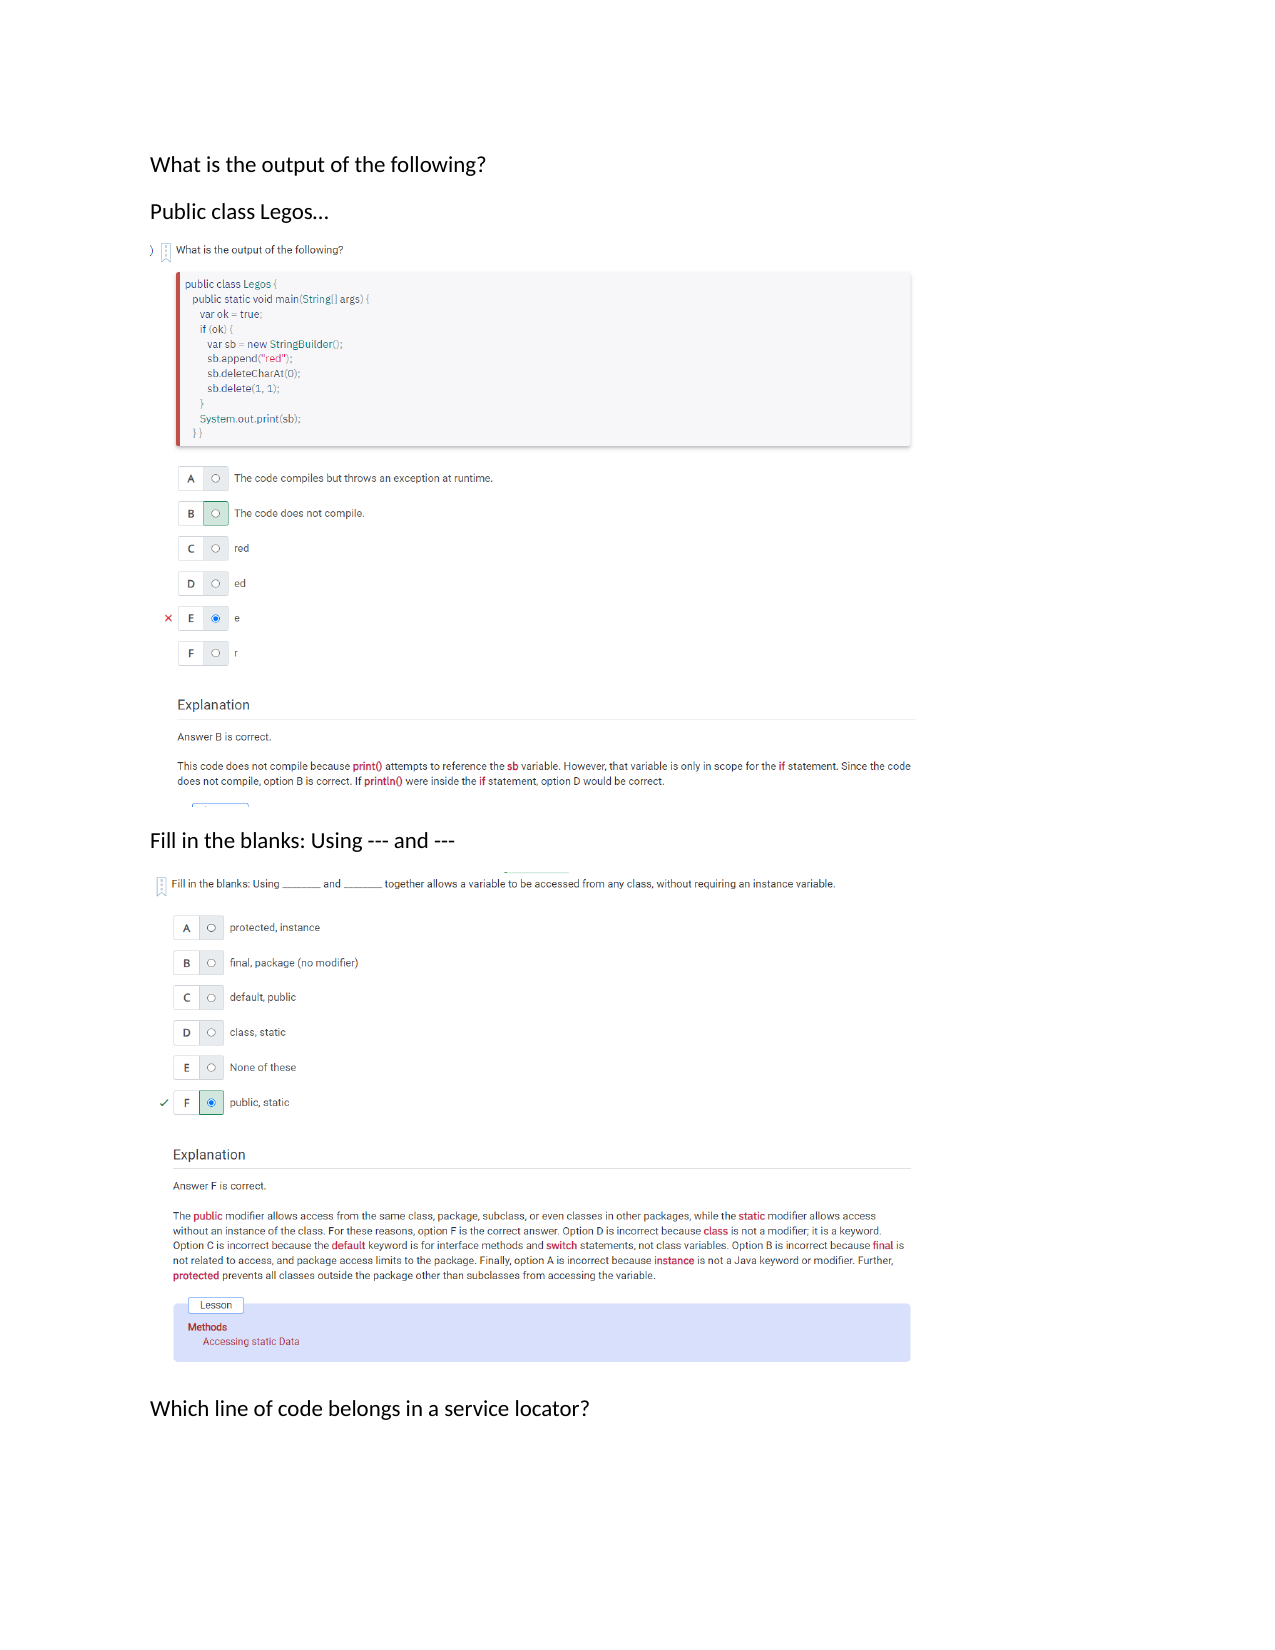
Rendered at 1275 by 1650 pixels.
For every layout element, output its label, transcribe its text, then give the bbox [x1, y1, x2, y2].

text Which line of code belongs in a service locator? [150, 1394, 1125, 1422]
picture [150, 872, 915, 1376]
text What is the output of the following? [150, 150, 1125, 178]
picture [150, 243, 917, 807]
text Fill in the blanks: Using --- and --- [150, 826, 1125, 854]
text Public class Legos… [150, 197, 1125, 225]
